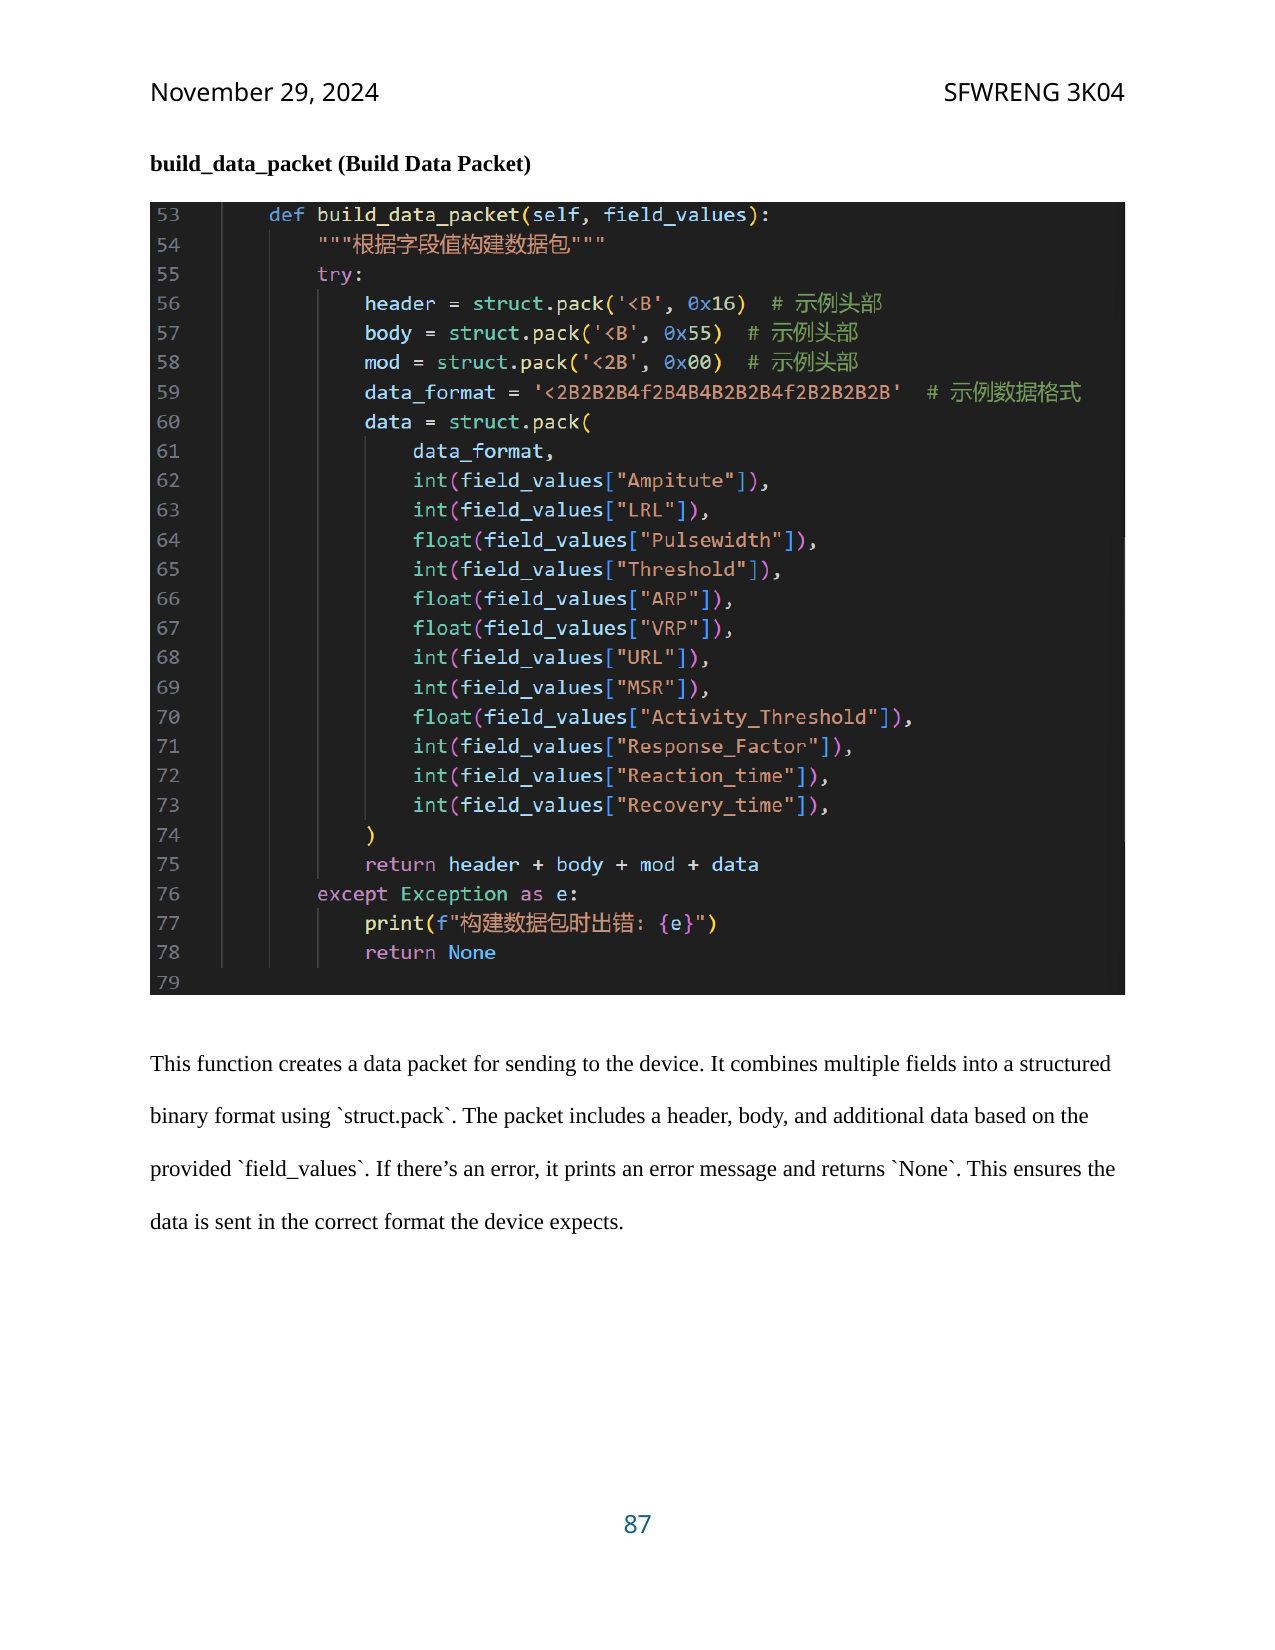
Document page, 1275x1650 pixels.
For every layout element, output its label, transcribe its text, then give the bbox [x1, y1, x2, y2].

picture [150, 202, 1125, 995]
text This function creates a data packet for sending to the device. It combines multiple fields into a structured binary format using `struct.pack`. The packet includes a header, body, and additional data based on the provided `field_values`. If there’s an error, it prints an error message and returns `None`. This ensures the data is sent in the correct format the device expects. [150, 1050, 1125, 1234]
subtitle build_data_packet (Build Data Packet) [150, 150, 1125, 176]
